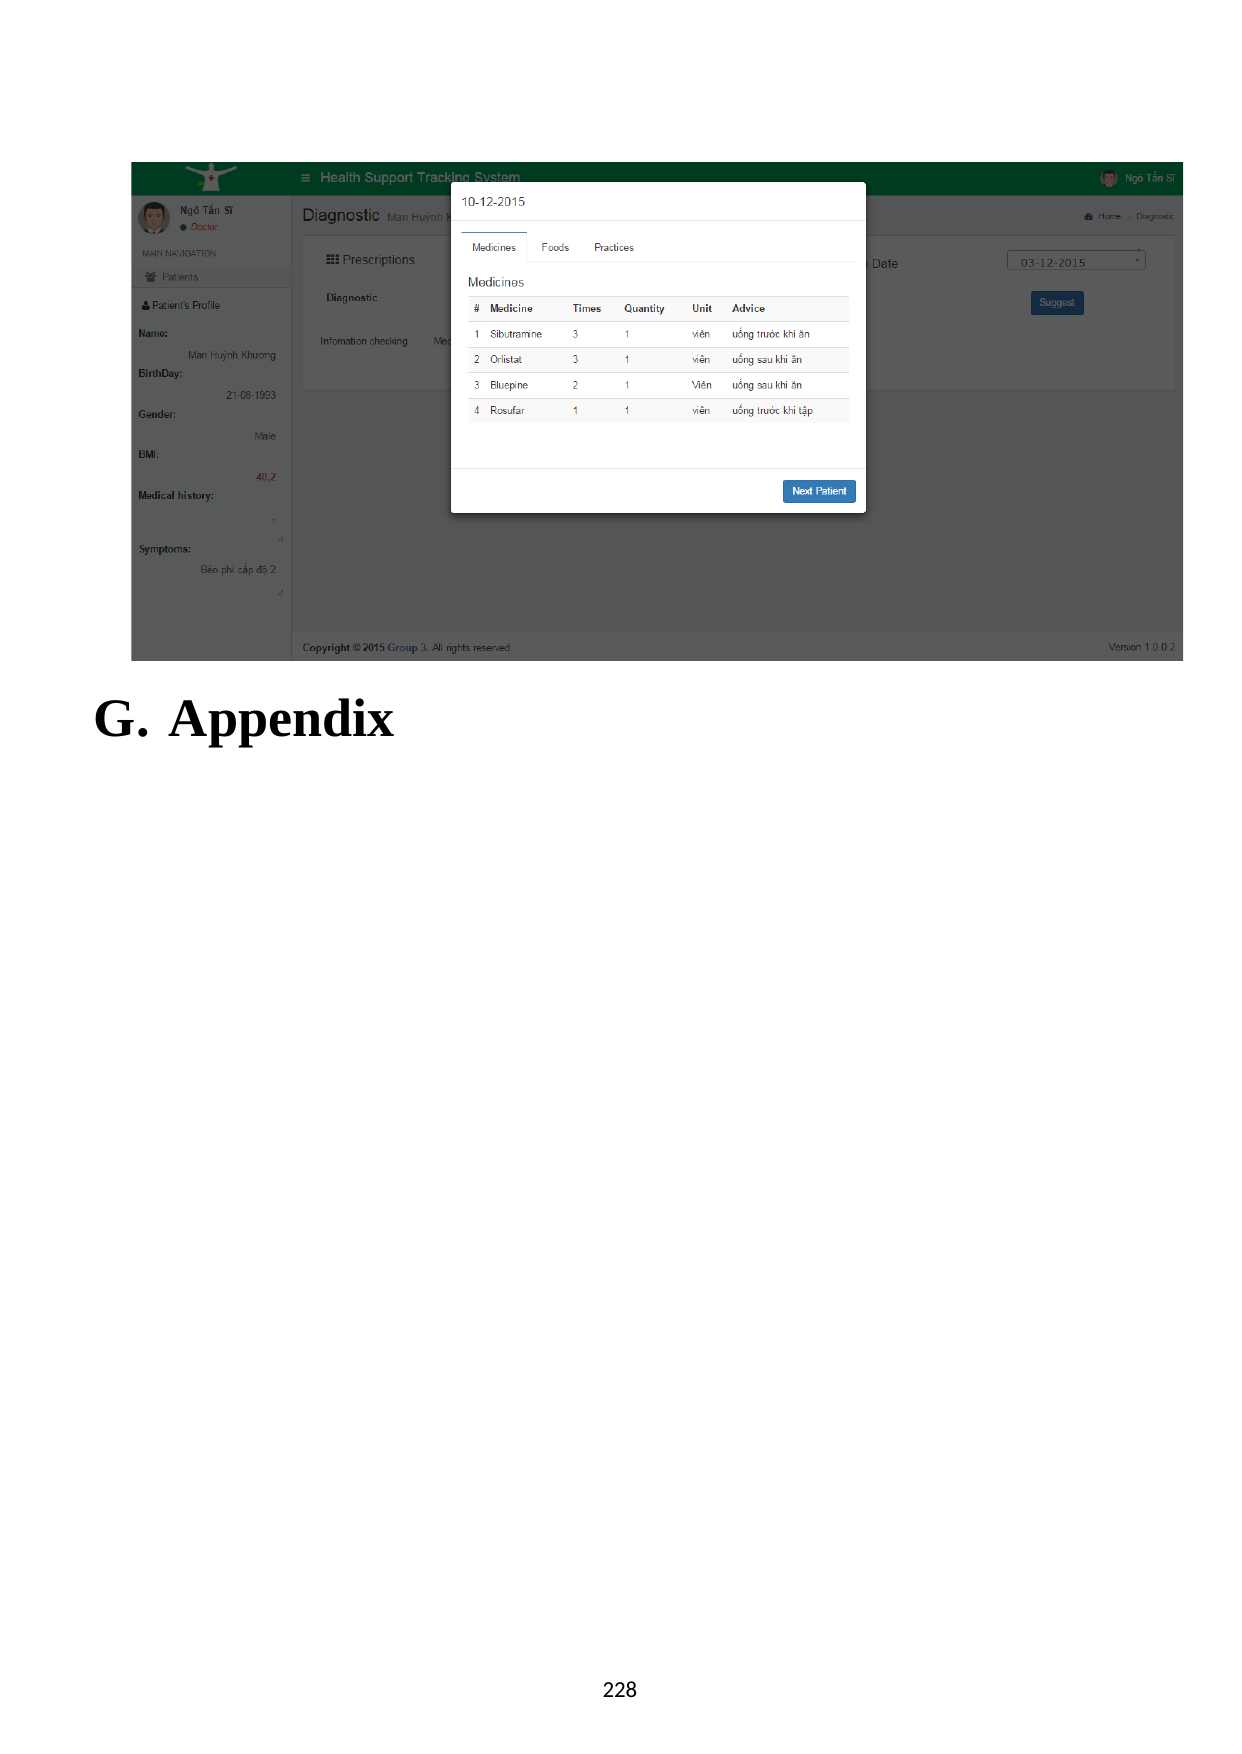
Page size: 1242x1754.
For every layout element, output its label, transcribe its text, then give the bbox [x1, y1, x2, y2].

subtitle Appendix [94, 686, 1146, 748]
picture [131, 162, 1184, 661]
